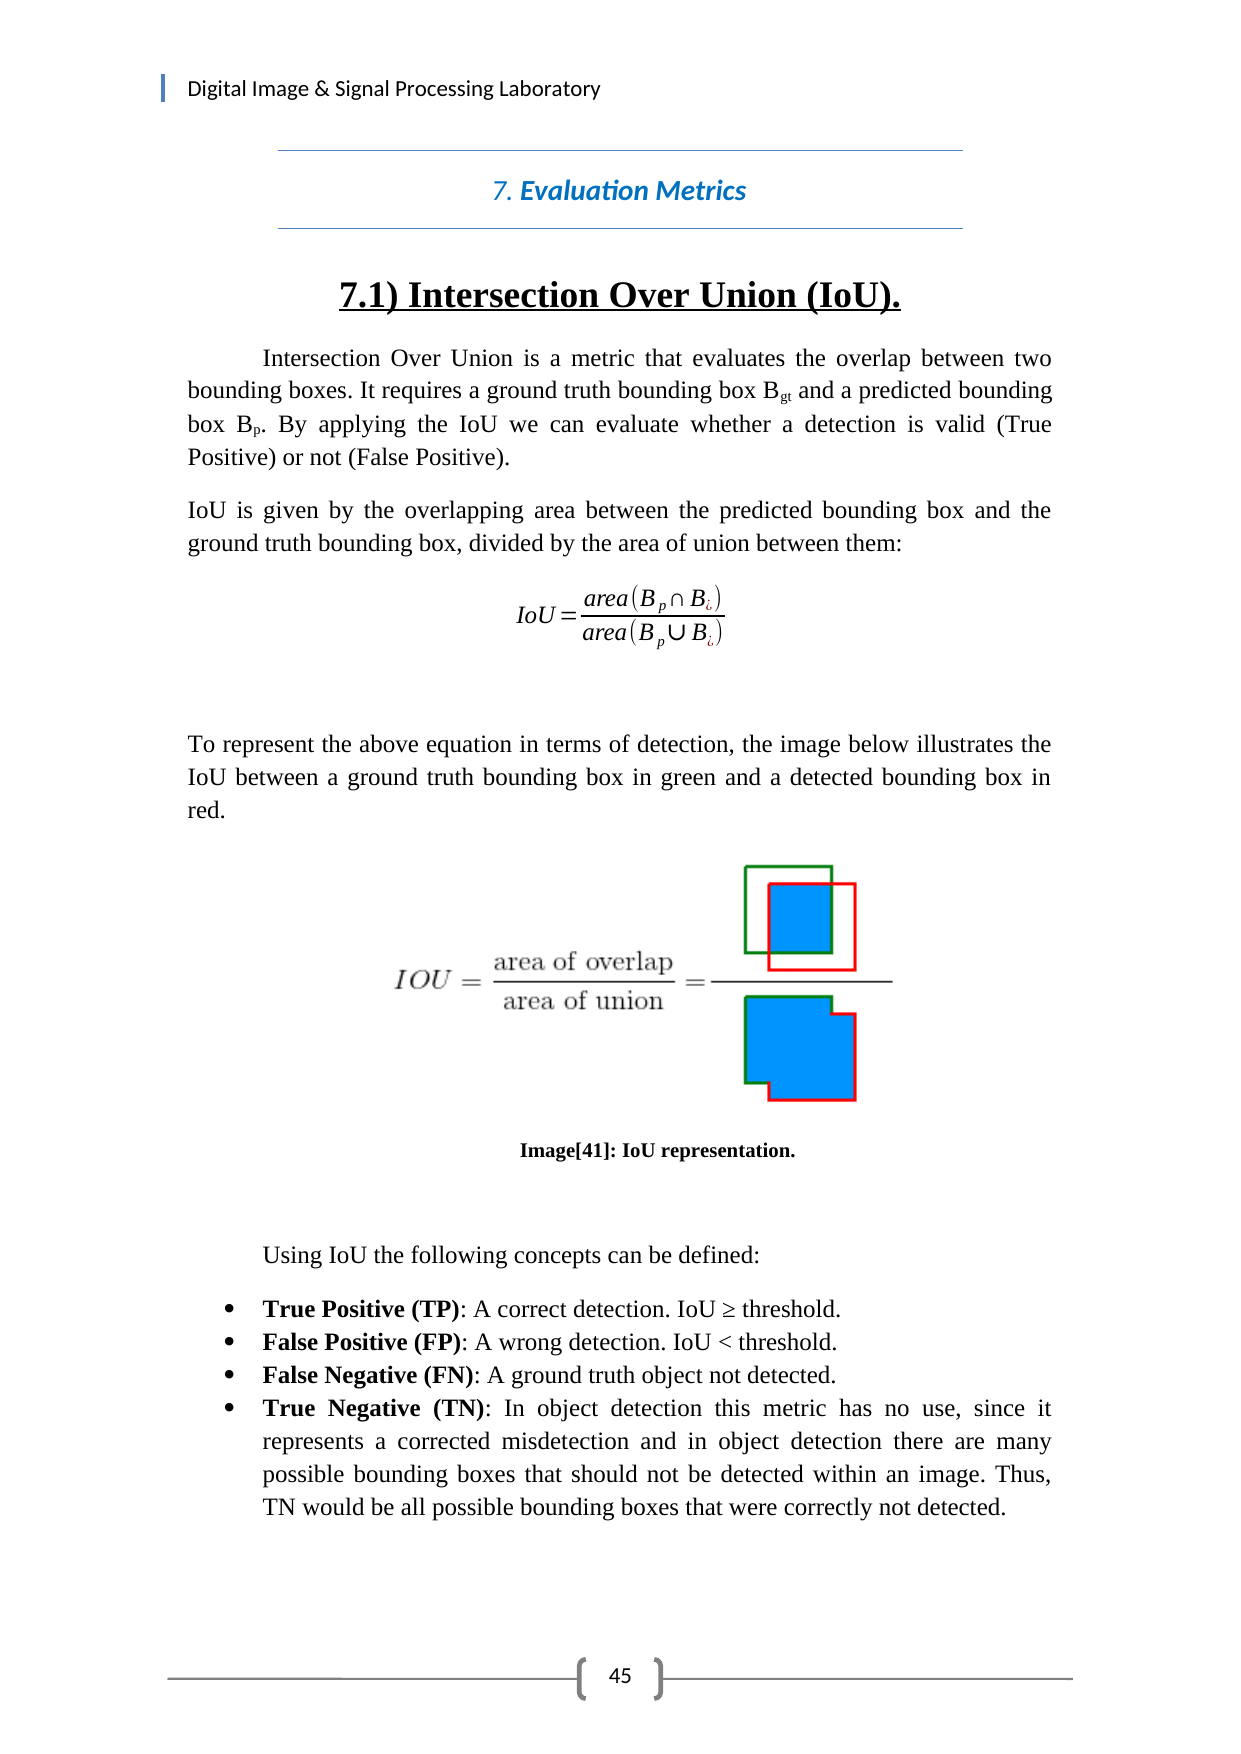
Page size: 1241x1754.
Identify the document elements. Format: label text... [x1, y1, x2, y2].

list True Negative (TN): In object detection this metric has no use, since it represents a corrected misdetection and in object detection there are many possible bounding boxes that should not be detected within an image. Thus, TN would be all possible bounding boxes that were correctly not detected. [225, 1393, 1053, 1521]
list True Positive (TP): A correct detection. IoU ≥ threshold. [225, 1294, 1053, 1323]
text To represent the above equation in terms of detection, the image below illustrates the IoU between a ground truth bounding box in green and a detected bounding box in red. [187, 729, 1053, 824]
text IoU is given by the overlapping area between the predicted bounding box and the ground truth bounding box, divided by the area of union between them: [187, 496, 1053, 557]
text Using IoU the following concepts can be defined: [187, 1240, 1053, 1269]
text Intersection Over Union is a metric that evaluates the overlap between two bounding boxes. It requires a ground truth bounding box Bgt and a predicted bounding box Bp. By applying the IoU we can evaluate whether a detection is valid (True Positive) or not (False Positive). [187, 343, 1053, 470]
text Image[41]: IoU representation. [187, 1138, 1053, 1162]
list False Negative (FN): A ground truth object not detected. [225, 1360, 1053, 1389]
picture [334, 848, 907, 1113]
text 7. Evaluation Metrics [277, 151, 963, 229]
list False Positive (FP): A wrong detection. IoU < threshold. [225, 1327, 1053, 1356]
text 7.1) Intersection Over Union (IoU). [187, 272, 1053, 315]
